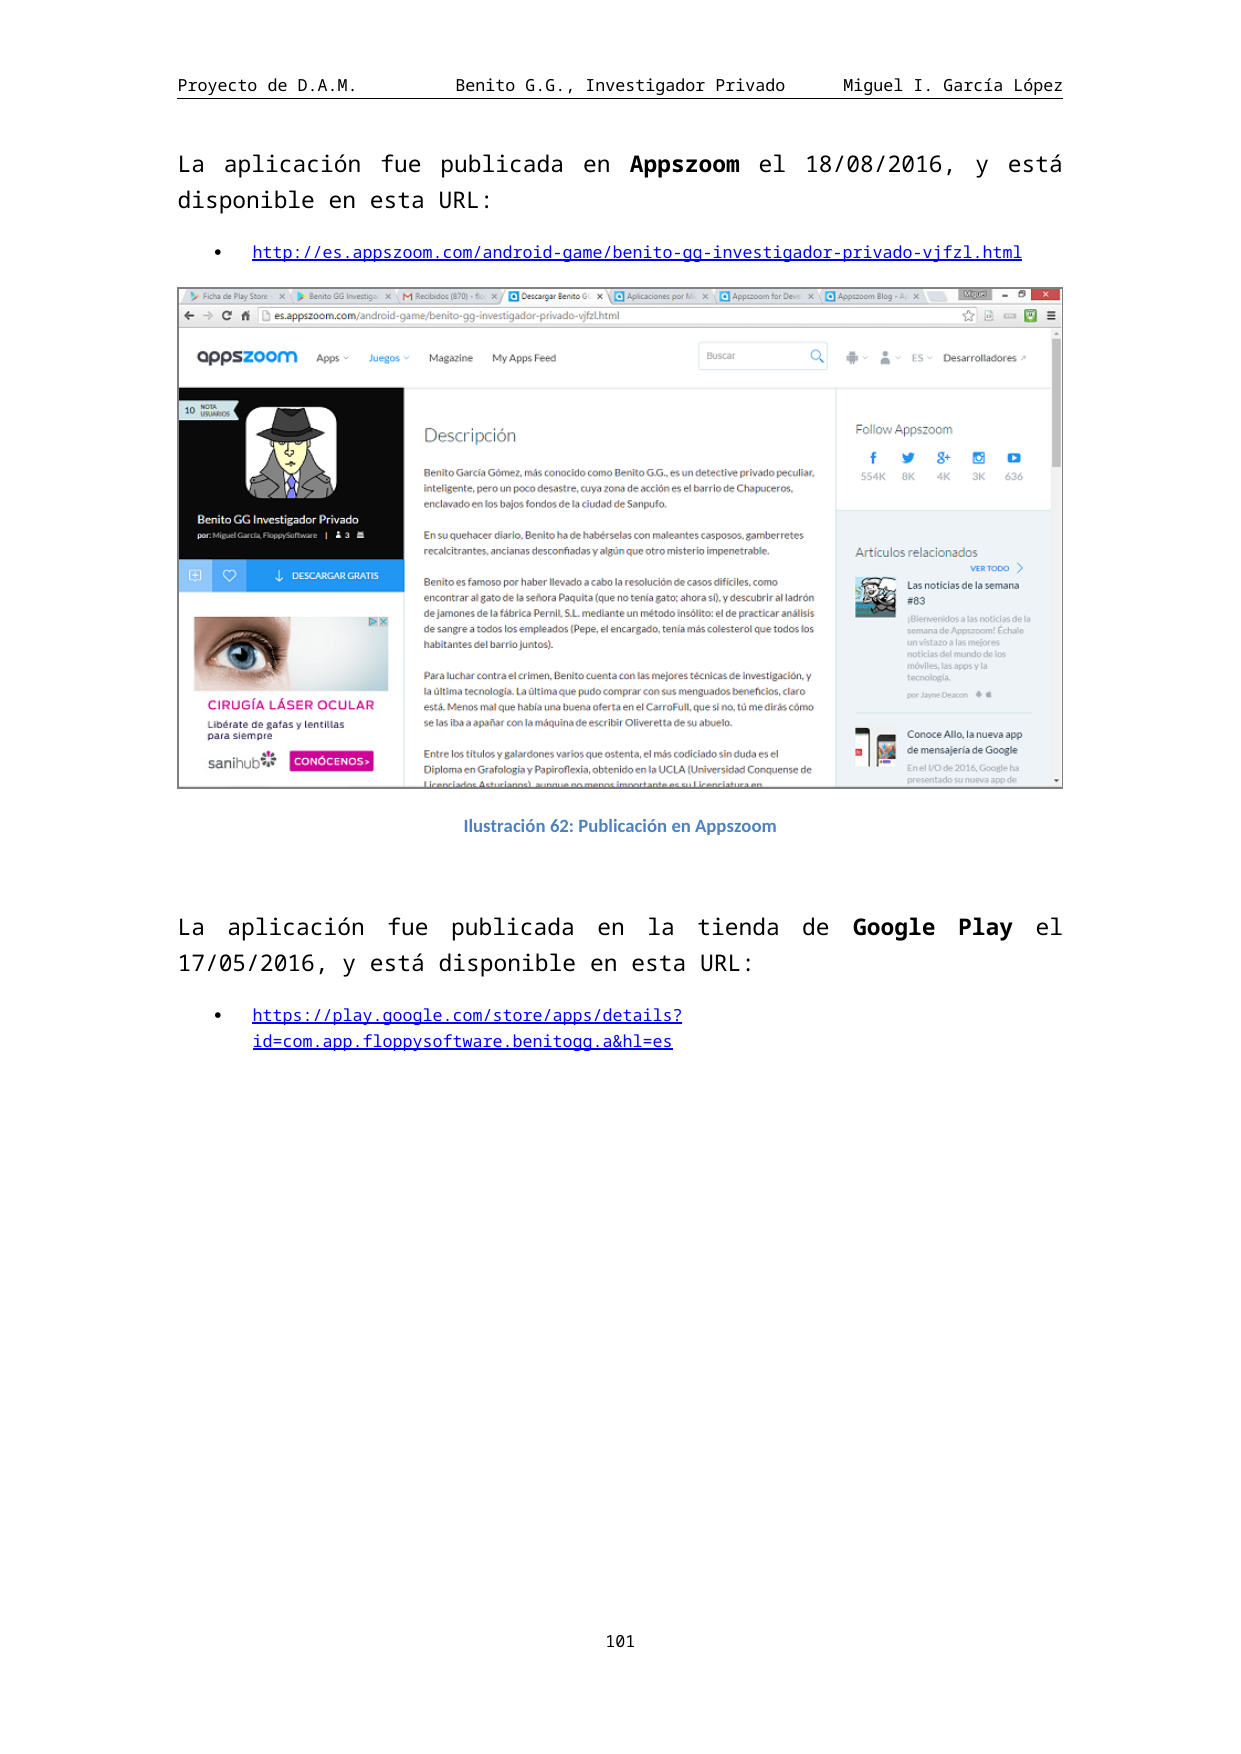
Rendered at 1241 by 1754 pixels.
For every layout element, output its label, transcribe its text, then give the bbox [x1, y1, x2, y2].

list https://play.google.com/store/apps/details?id=com.app.floppysoftware.benitogg.a&hl=es [215, 1003, 1063, 1052]
text La aplicación fue publicada en Appszoom el 18/08/2016, y está disponible en esta URL: [177, 148, 1063, 215]
text La aplicación fue publicada en la tienda de Google Play el 17/05/2016, y está disponible en esta URL: [177, 911, 1063, 978]
list http://es.appszoom.com/android-game/benito-gg-investigador-privado-vjfzl.html [215, 240, 1063, 263]
